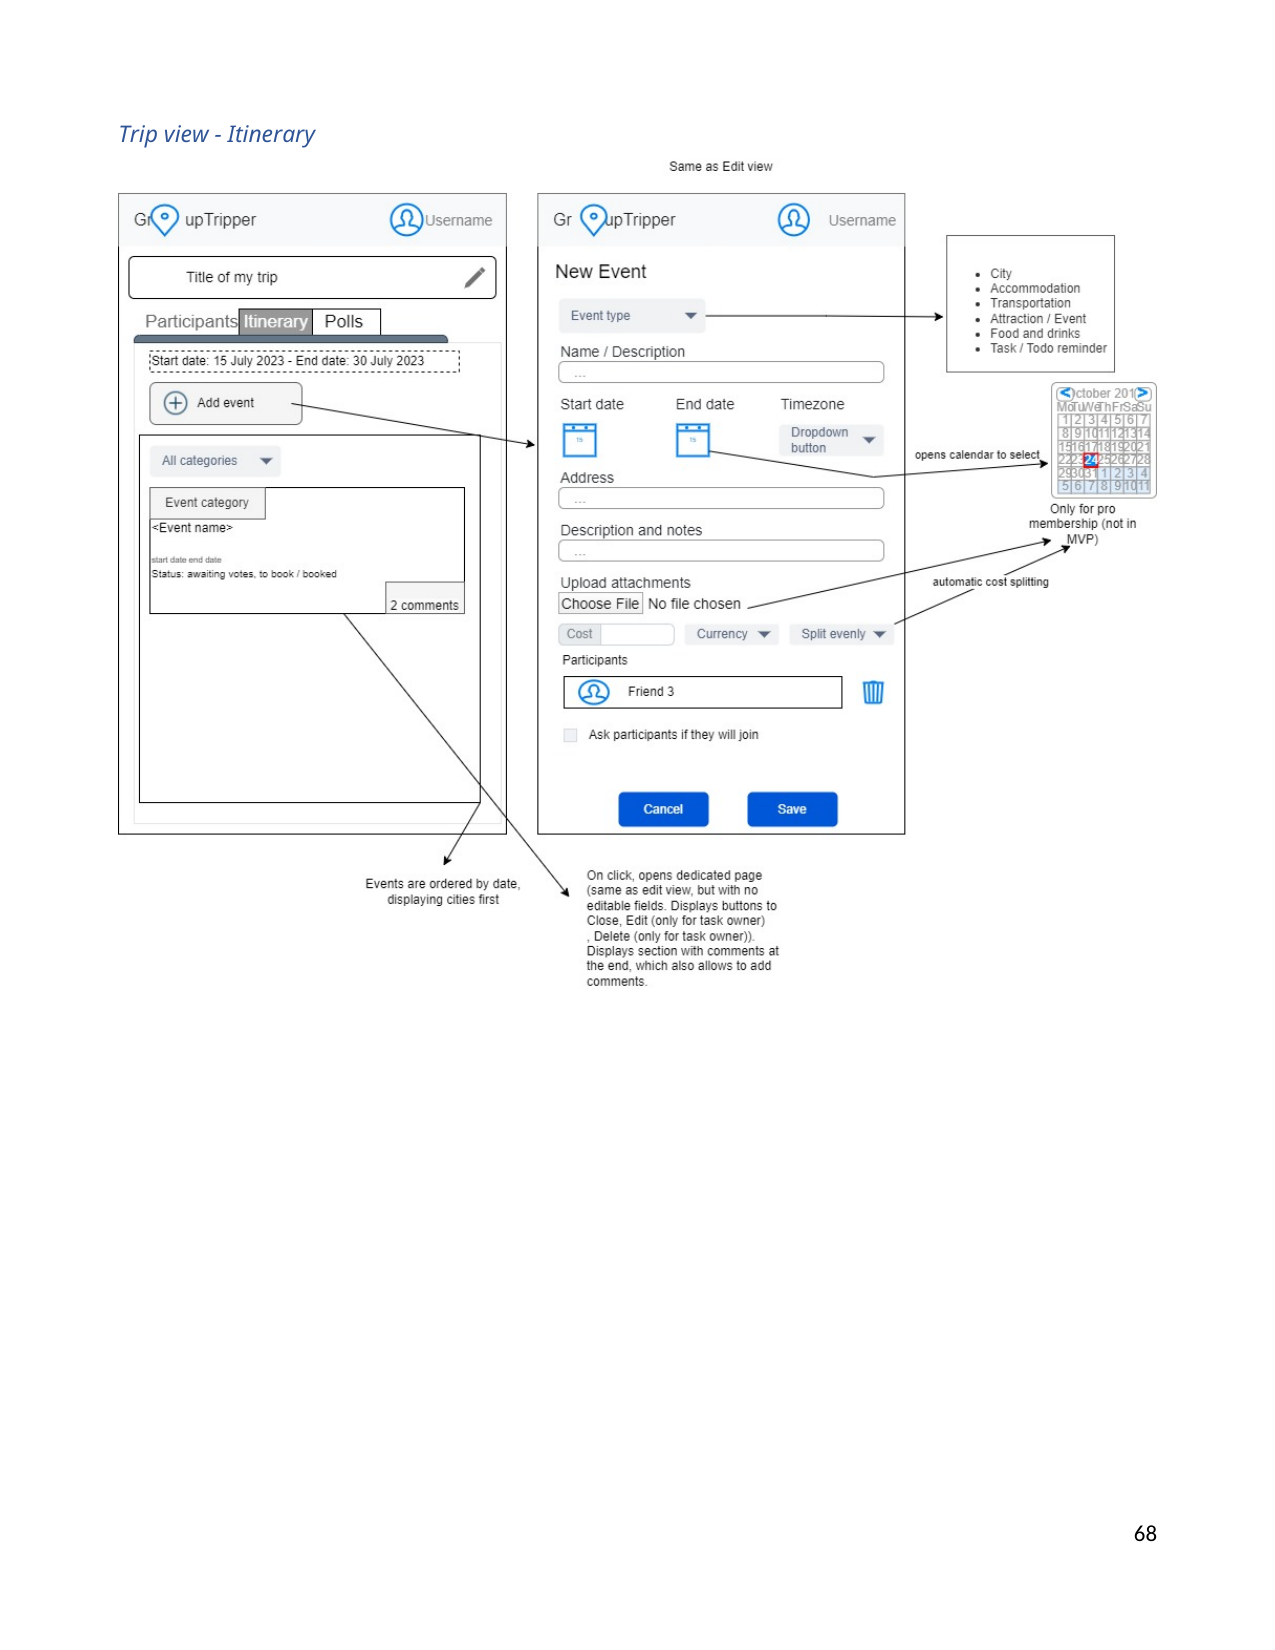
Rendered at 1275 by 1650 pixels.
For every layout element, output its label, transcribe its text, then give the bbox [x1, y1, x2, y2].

picture [118, 151, 1157, 989]
subtitle Trip view - Itinerary [118, 118, 1157, 149]
